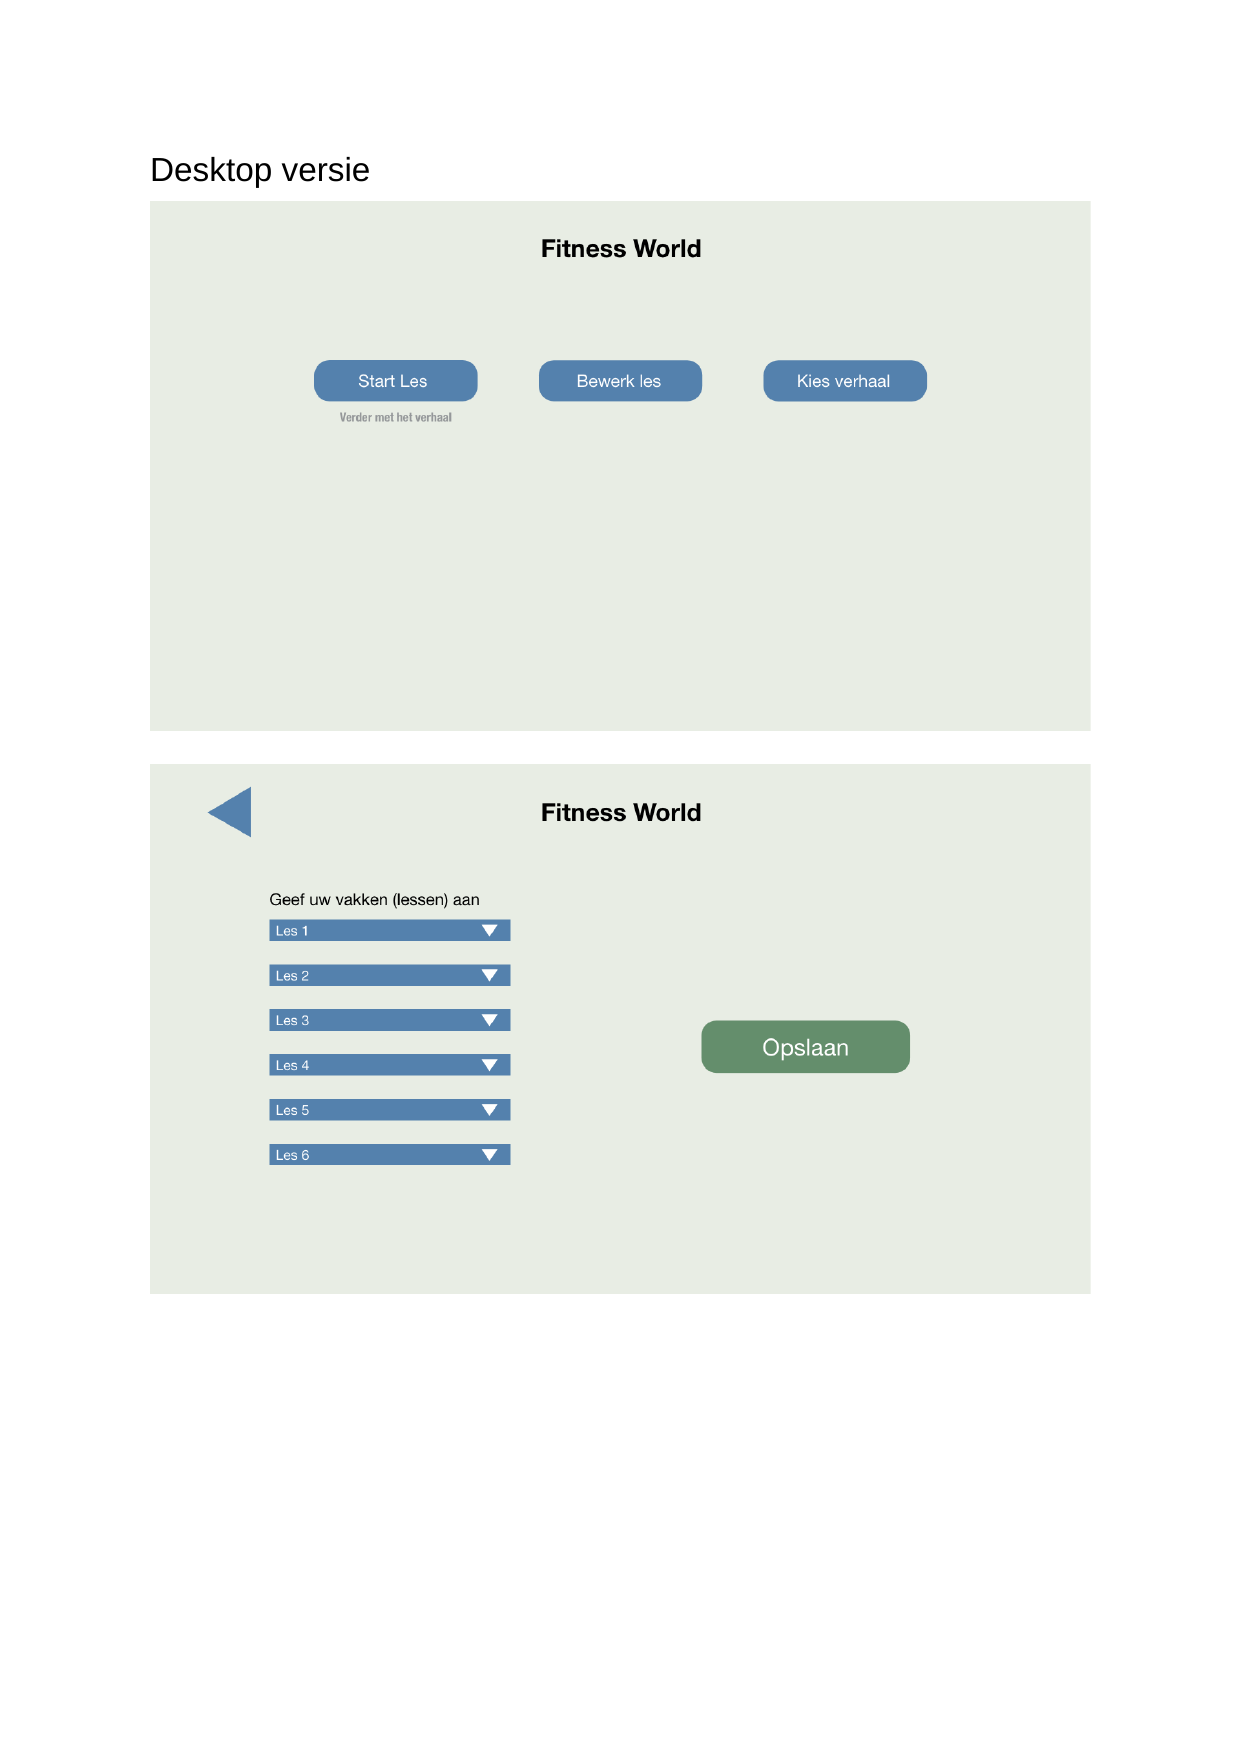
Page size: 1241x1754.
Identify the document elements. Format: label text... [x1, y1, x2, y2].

subtitle Desktop versie [150, 150, 1090, 188]
picture [150, 764, 1091, 1294]
picture [150, 201, 1091, 731]
